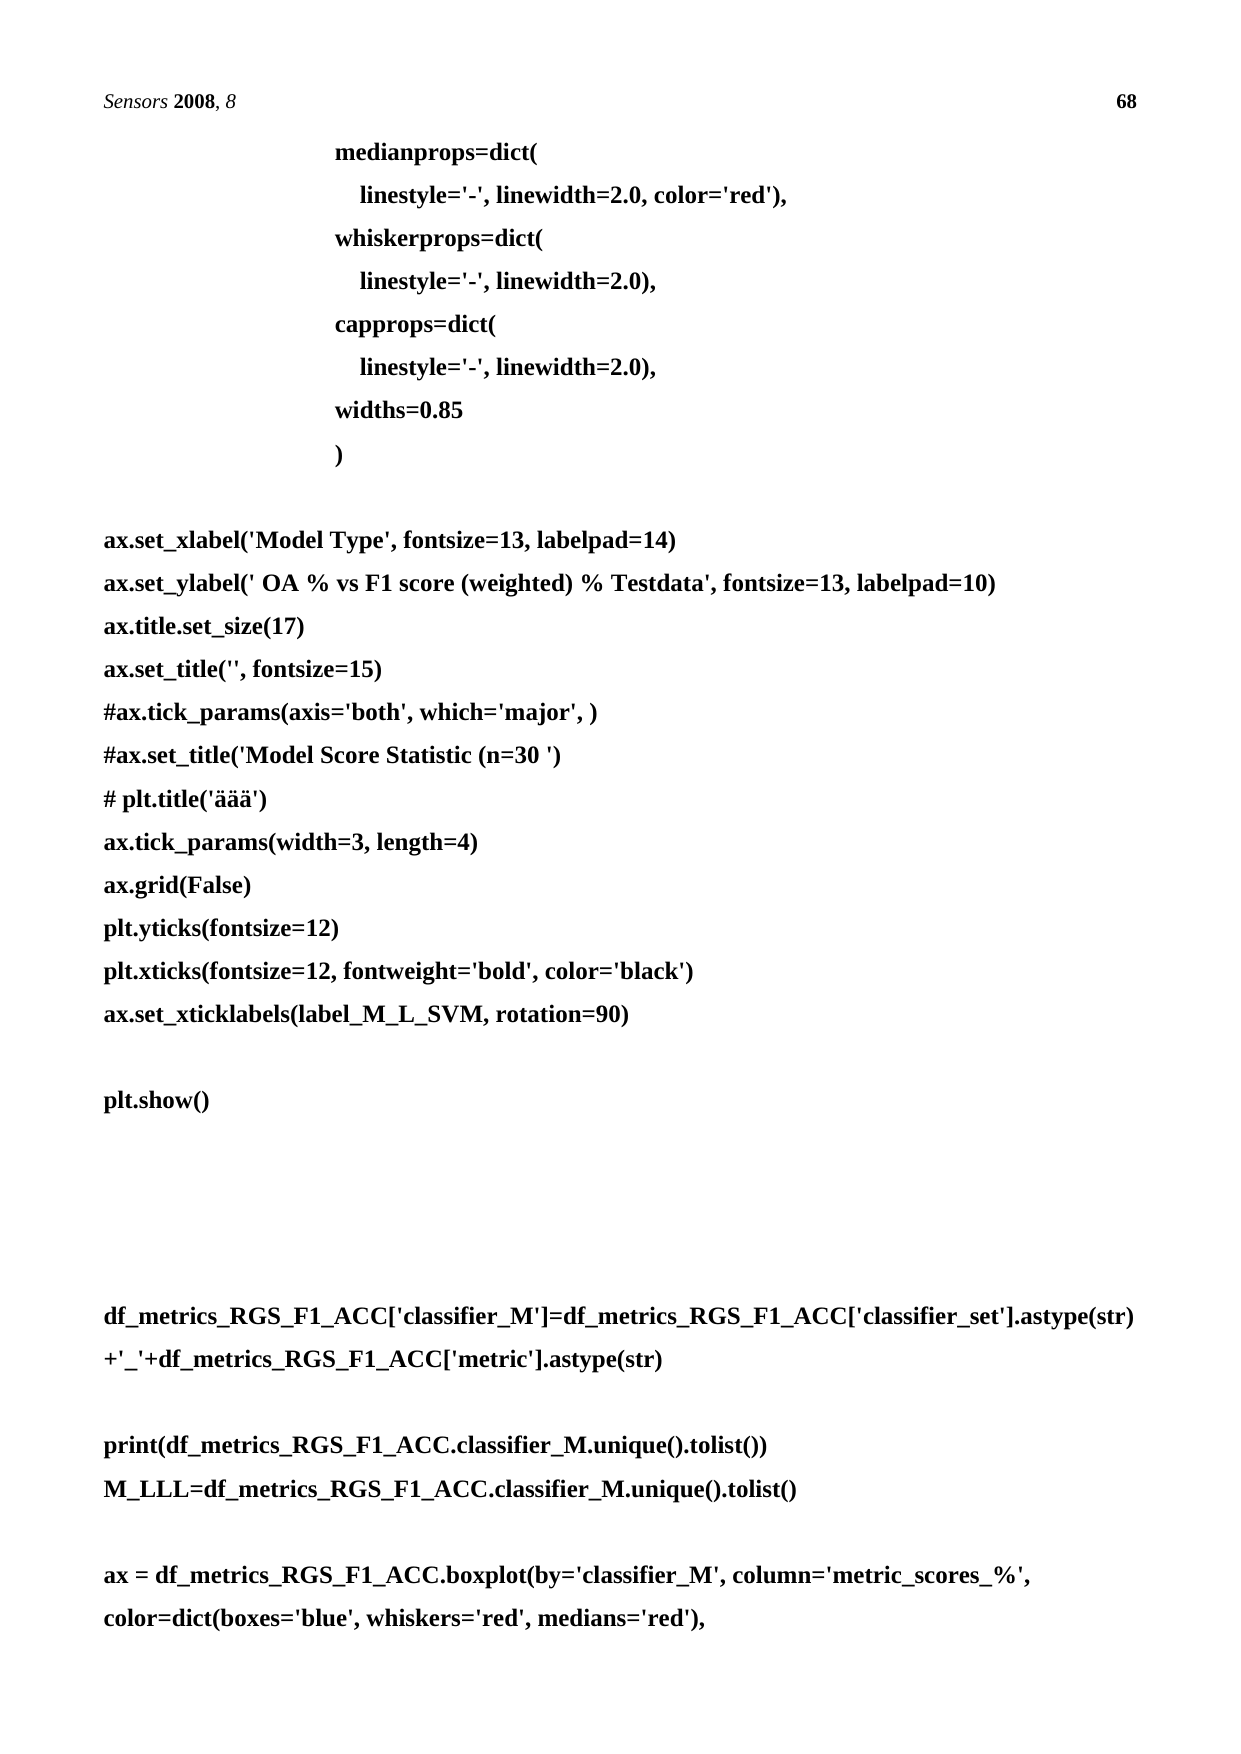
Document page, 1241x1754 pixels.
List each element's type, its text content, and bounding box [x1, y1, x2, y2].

text linestyle='-', linewidth=2.0), [103, 266, 1137, 295]
text plt.xticks(fontsize=12, fontweight='bold', color='black') [103, 956, 1137, 985]
text plt.yticks(fontsize=12) [103, 913, 1137, 942]
text ax.set_xticklabels(label_M_L_SVM, rotation=90) [103, 999, 1137, 1028]
text ax.set_xlabel('Model Type', fontsize=13, labelpad=14) [103, 525, 1137, 554]
text ax = df_metrics_RGS_F1_ACC.boxplot(by='classifier_M', column='metric_scores_%', color=dict(boxes='blue', whiskers='red', medians='red'), [103, 1560, 1137, 1632]
text capprops=dict( [103, 309, 1137, 338]
text linestyle='-', linewidth=2.0), [103, 352, 1137, 381]
text ax.title.set_size(17) [103, 611, 1137, 640]
text medianprops=dict( [103, 137, 1137, 166]
text plt.show() [103, 1086, 1137, 1114]
text M_LLL=df_metrics_RGS_F1_ACC.classifier_M.unique().tolist() [103, 1474, 1137, 1502]
text ax.tick_params(width=3, length=4) [103, 827, 1137, 856]
text widths=0.85 [103, 396, 1137, 424]
text #ax.set_title('Model Score Statistic (n=30 ') [103, 741, 1137, 769]
text ax.set_ylabel(' OA % vs F1 score (weighted) % Testdata', fontsize=13, labelpad=10) [103, 568, 1137, 597]
text ax.grid(False) [103, 870, 1137, 899]
text whiskerprops=dict( [103, 223, 1137, 252]
text # plt.title('äää') [103, 784, 1137, 812]
text df_metrics_RGS_F1_ACC['classifier_M']=df_metrics_RGS_F1_ACC['classifier_set'].astype(str)+'_'+df_metrics_RGS_F1_ACC['metric'].astype(str) [103, 1301, 1137, 1373]
text print(df_metrics_RGS_F1_ACC.classifier_M.unique().tolist()) [103, 1431, 1137, 1459]
text #ax.tick_params(axis='both', which='major', ) [103, 697, 1137, 726]
text ax.set_title('', fontsize=15) [103, 654, 1137, 683]
text ) [103, 439, 1137, 467]
text linestyle='-', linewidth=2.0, color='red'), [103, 180, 1137, 209]
